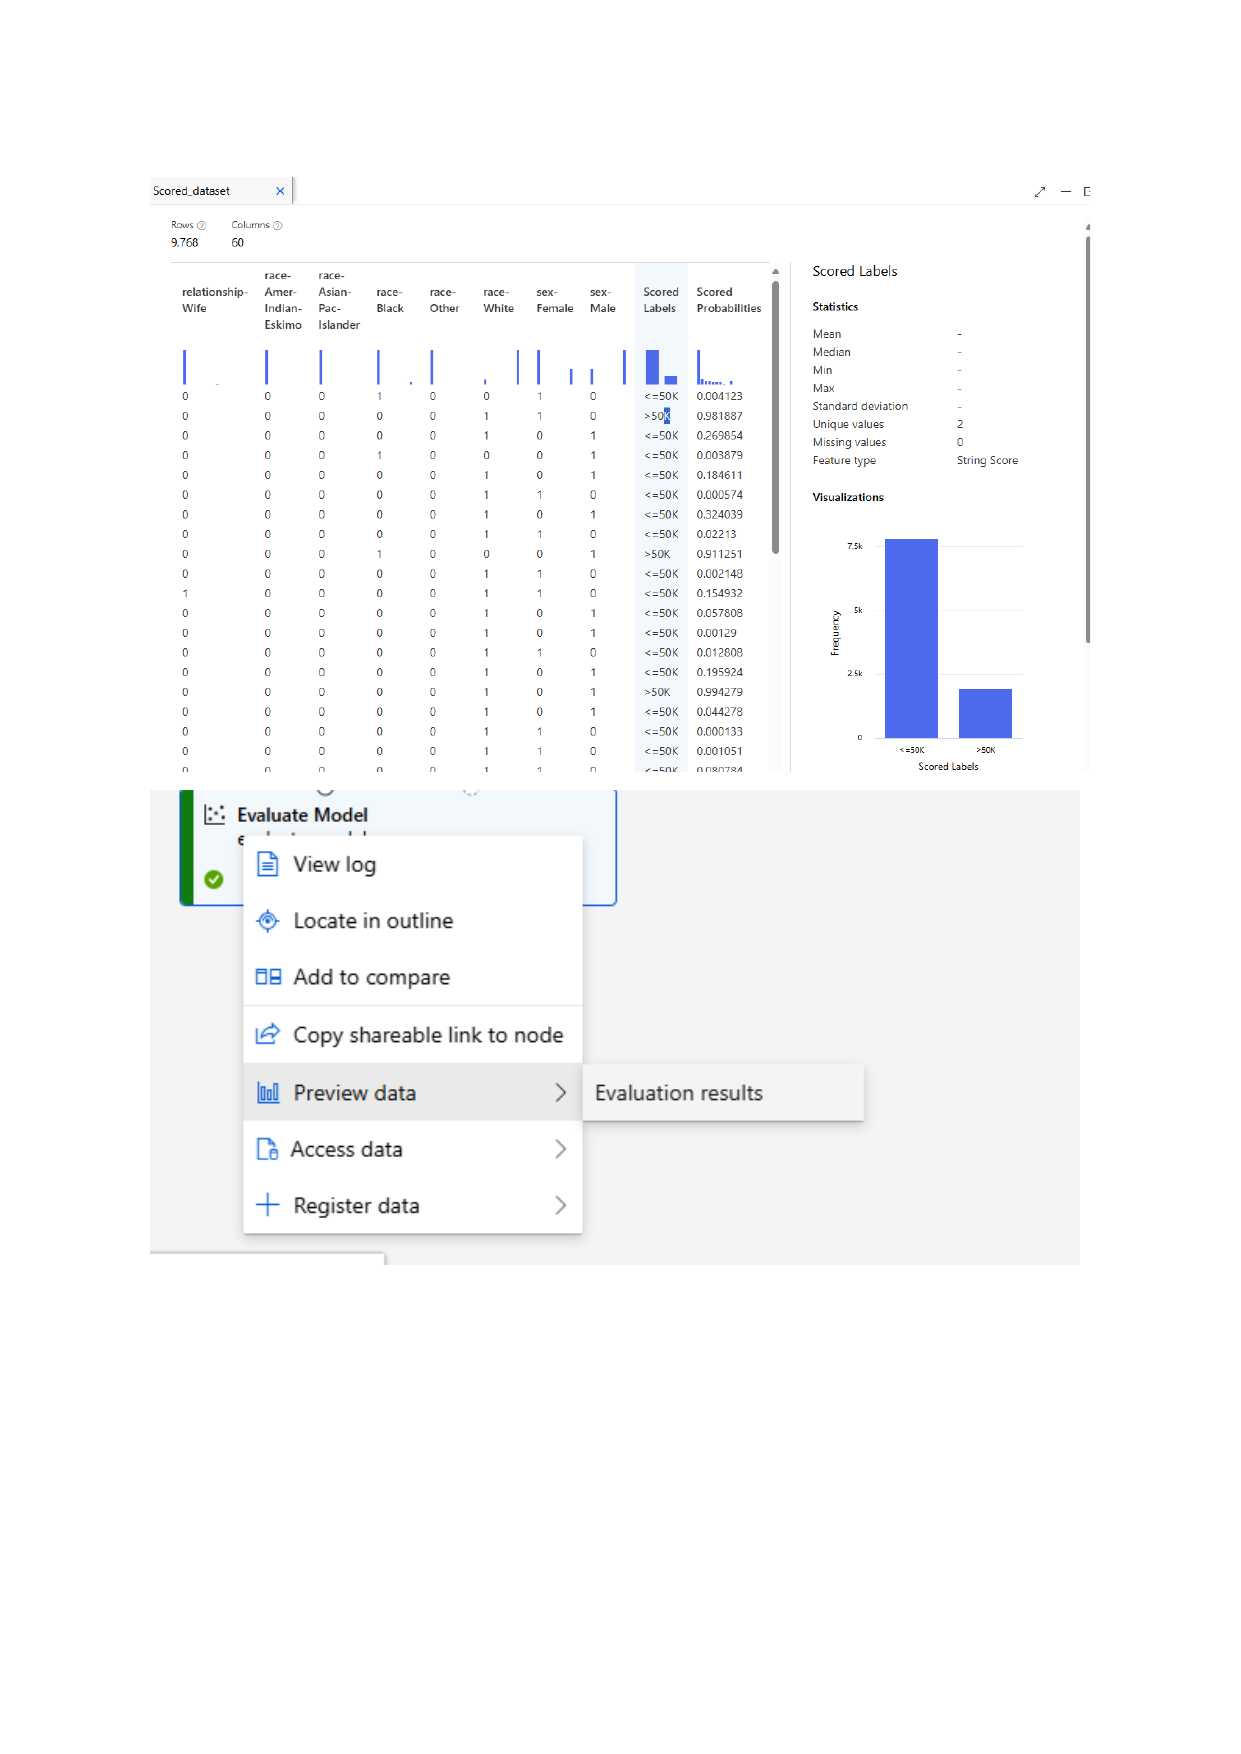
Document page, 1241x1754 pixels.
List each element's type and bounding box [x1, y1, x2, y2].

picture [150, 177, 1091, 772]
picture [150, 790, 1080, 1265]
